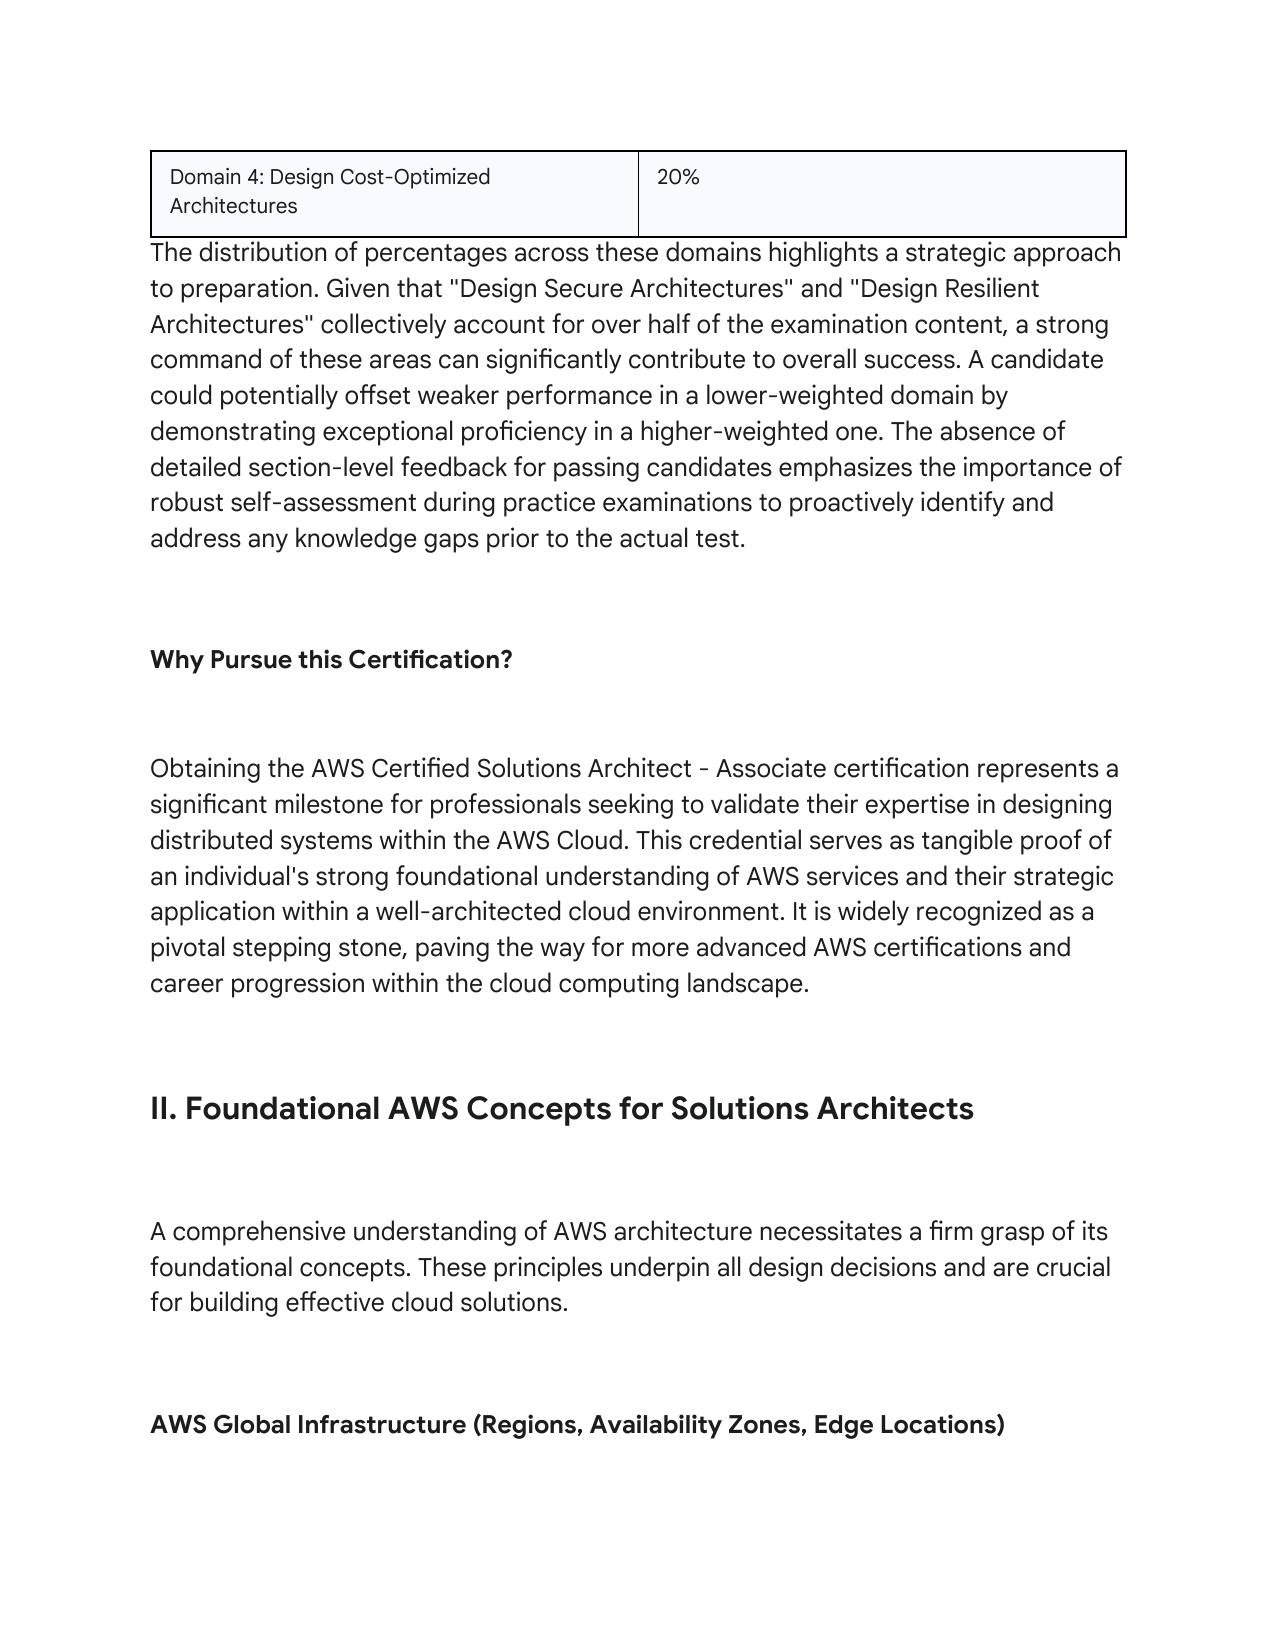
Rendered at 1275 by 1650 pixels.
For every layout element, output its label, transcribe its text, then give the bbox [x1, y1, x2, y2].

text Obtaining the AWS Certified Solutions Architect - Associate certification represents a significant milestone for professionals seeking to validate their expertise in designing distributed systems within the AWS Cloud. This credential serves as tangible proof of an individual's strong foundational understanding of AWS services and their strategic application within a well-architected cloud environment. It is widely recognized as a pivotal stepping stone, paving the way for more advanced AWS certifications and career progression within the cloud computing landscape. [150, 754, 1125, 999]
subtitle AWS Global Infrastructure (Regions, Availability Zones, Edge Locations) [150, 1409, 1125, 1441]
table_cell 20% [639, 152, 1125, 236]
text The distribution of percentages across these domains highlights a strategic approach to preparation. Given that "Design Secure Architectures" and "Design Resilient Architectures" collectively account for over half of the examination content, a strong command of these areas can significantly contribute to overall success. A candidate could potentially offset weaker performance in a lower-weighted domain by demonstrating exceptional proficiency in a higher-weighted one. The absence of detailed section-level feedback for passing candidates emphasizes the importance of robust self-assessment during practice examinations to proactively identify and address any knowledge gaps prior to the actual test. [150, 238, 1125, 555]
subtitle Why Pursue this Certification? [150, 645, 1125, 676]
table_cell Domain 4: Design Cost-Optimized Architectures [152, 152, 638, 236]
subtitle II. Foundational AWS Concepts for Solutions Architects [150, 1089, 1125, 1129]
text A comprehensive understanding of AWS architecture necessitates a firm grasp of its foundational concepts. These principles underpin all design decisions and are crucial for building effective cloud solutions. [150, 1216, 1125, 1319]
